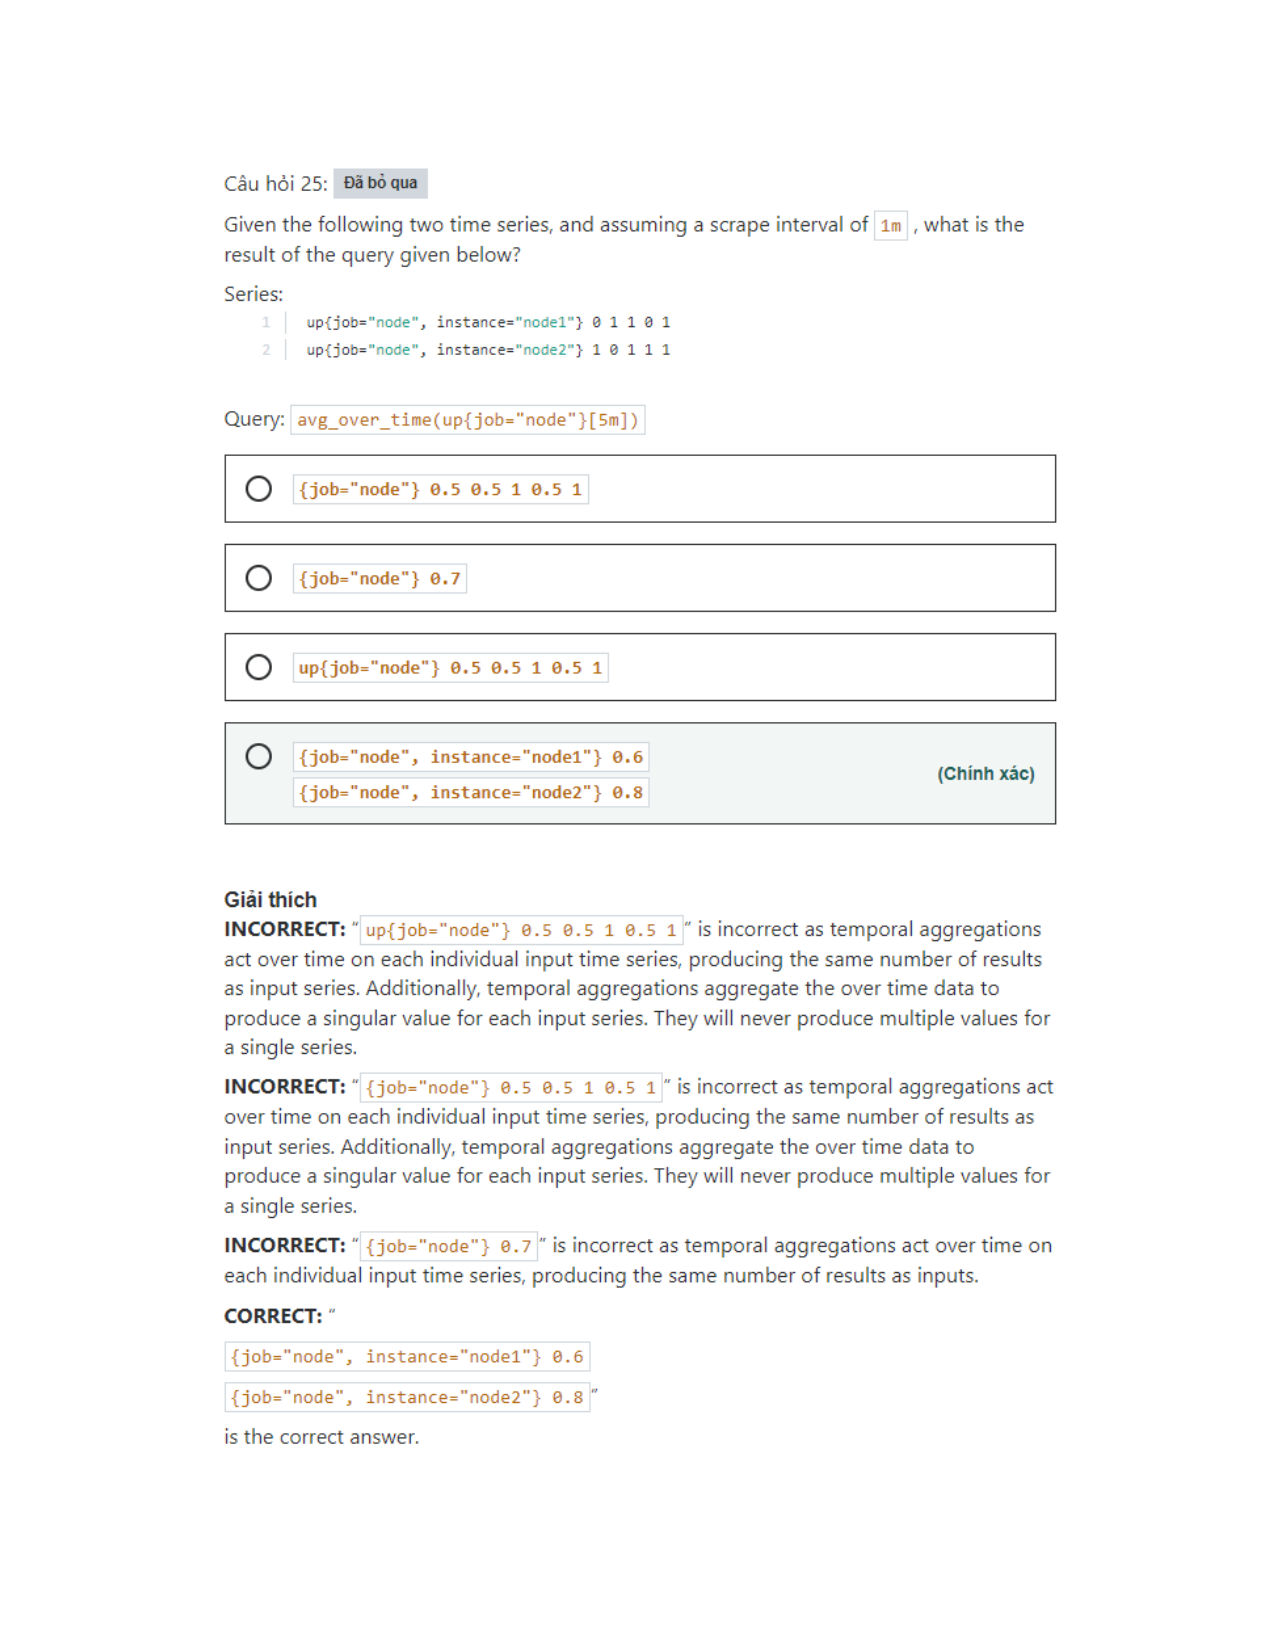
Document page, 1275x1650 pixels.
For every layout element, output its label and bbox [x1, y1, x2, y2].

picture [150, 150, 1125, 1461]
